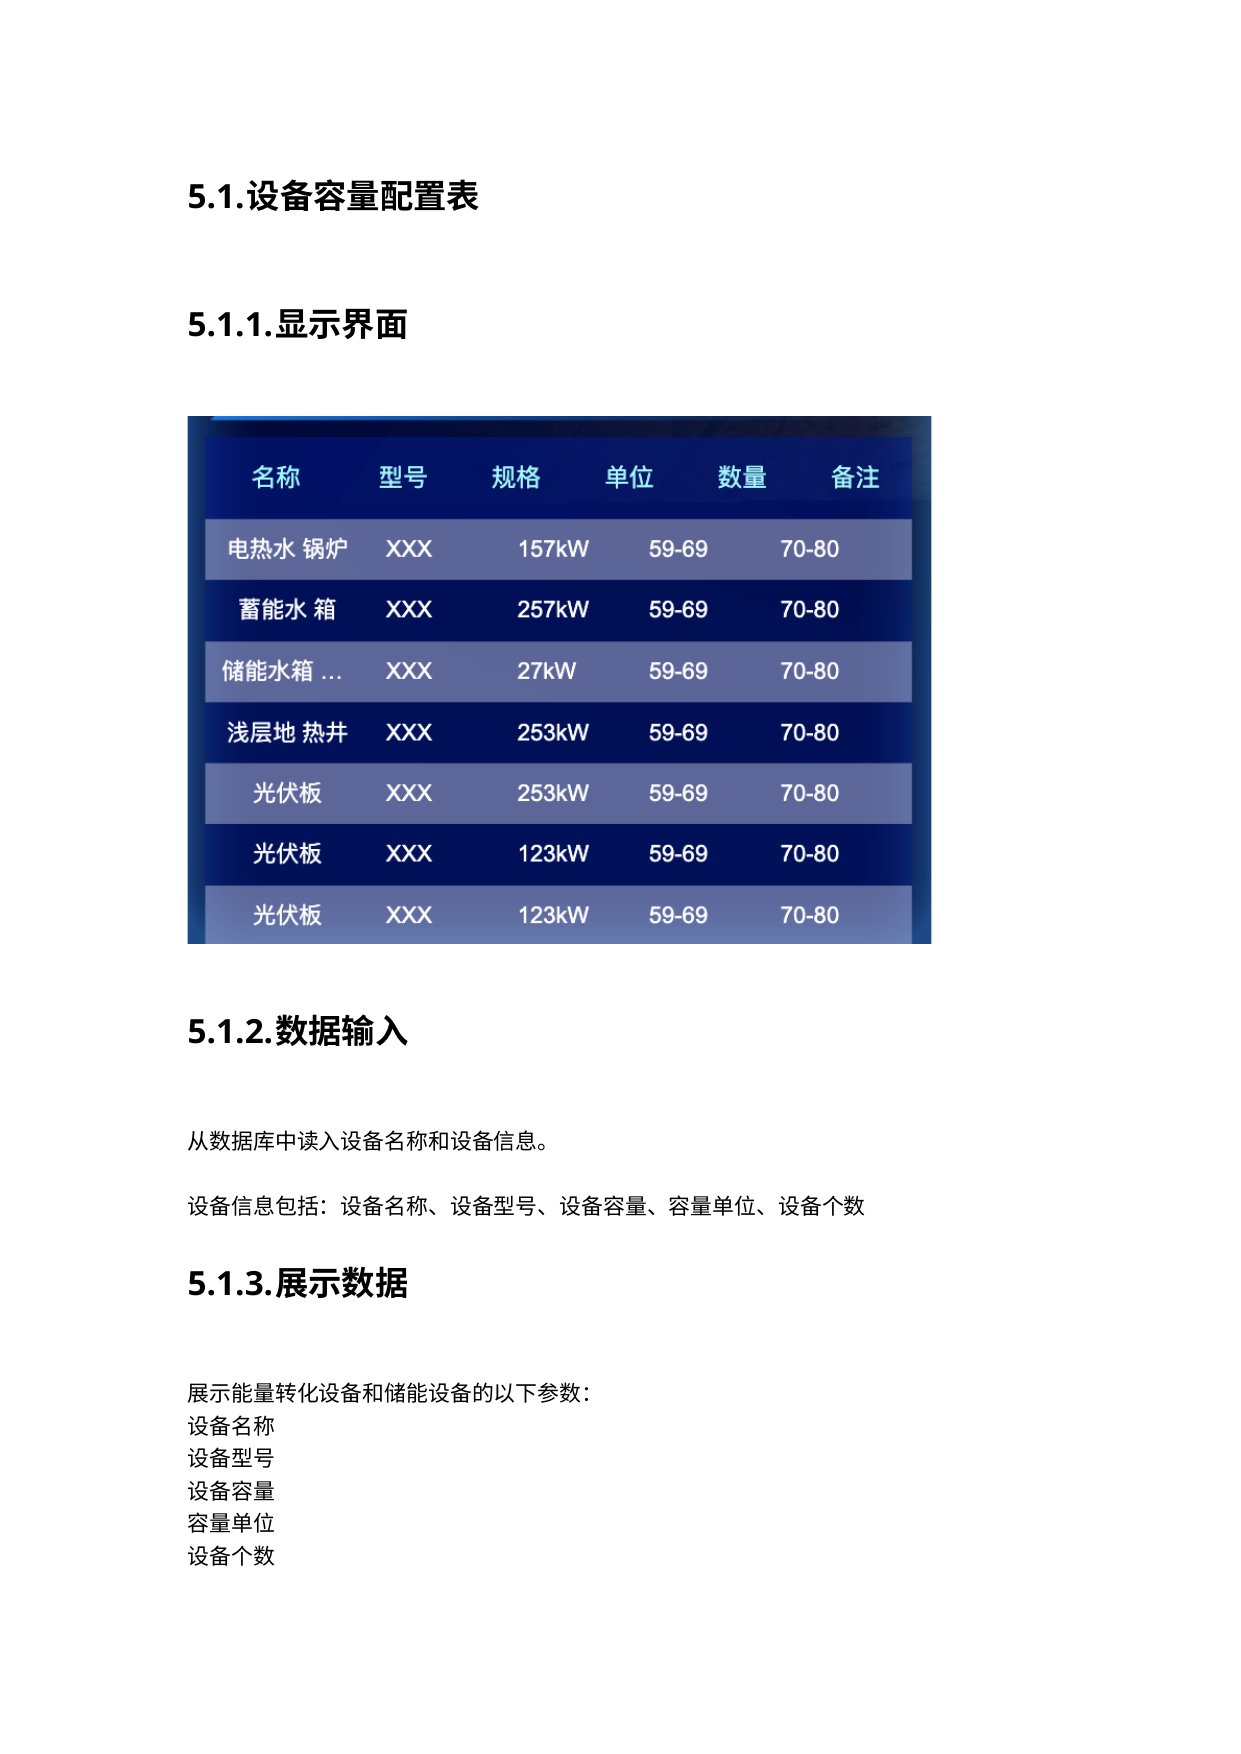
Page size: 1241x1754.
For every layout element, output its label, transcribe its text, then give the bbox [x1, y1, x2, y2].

text 设备信息包括：设备名称、设备型号、设备容量、容量单位、设备个数 [187, 1189, 1053, 1221]
text 容量单位 [187, 1506, 1053, 1538]
subtitle 设备容量配置表 [187, 162, 1053, 227]
subtitle 展示数据 [187, 1248, 1053, 1313]
text 设备型号 [187, 1441, 1053, 1473]
text 设备名称 [187, 1408, 1053, 1441]
text 设备容量 [187, 1473, 1053, 1506]
subtitle 显示界面 [187, 289, 1053, 354]
picture [187, 416, 932, 944]
subtitle 数据输入 [187, 996, 1053, 1061]
list 设备个数 [187, 1538, 1053, 1571]
list 从数据库中读入设备名称和设备信息。 [187, 1124, 1053, 1156]
text 展示能量转化设备和储能设备的以下参数： [187, 1376, 1053, 1408]
